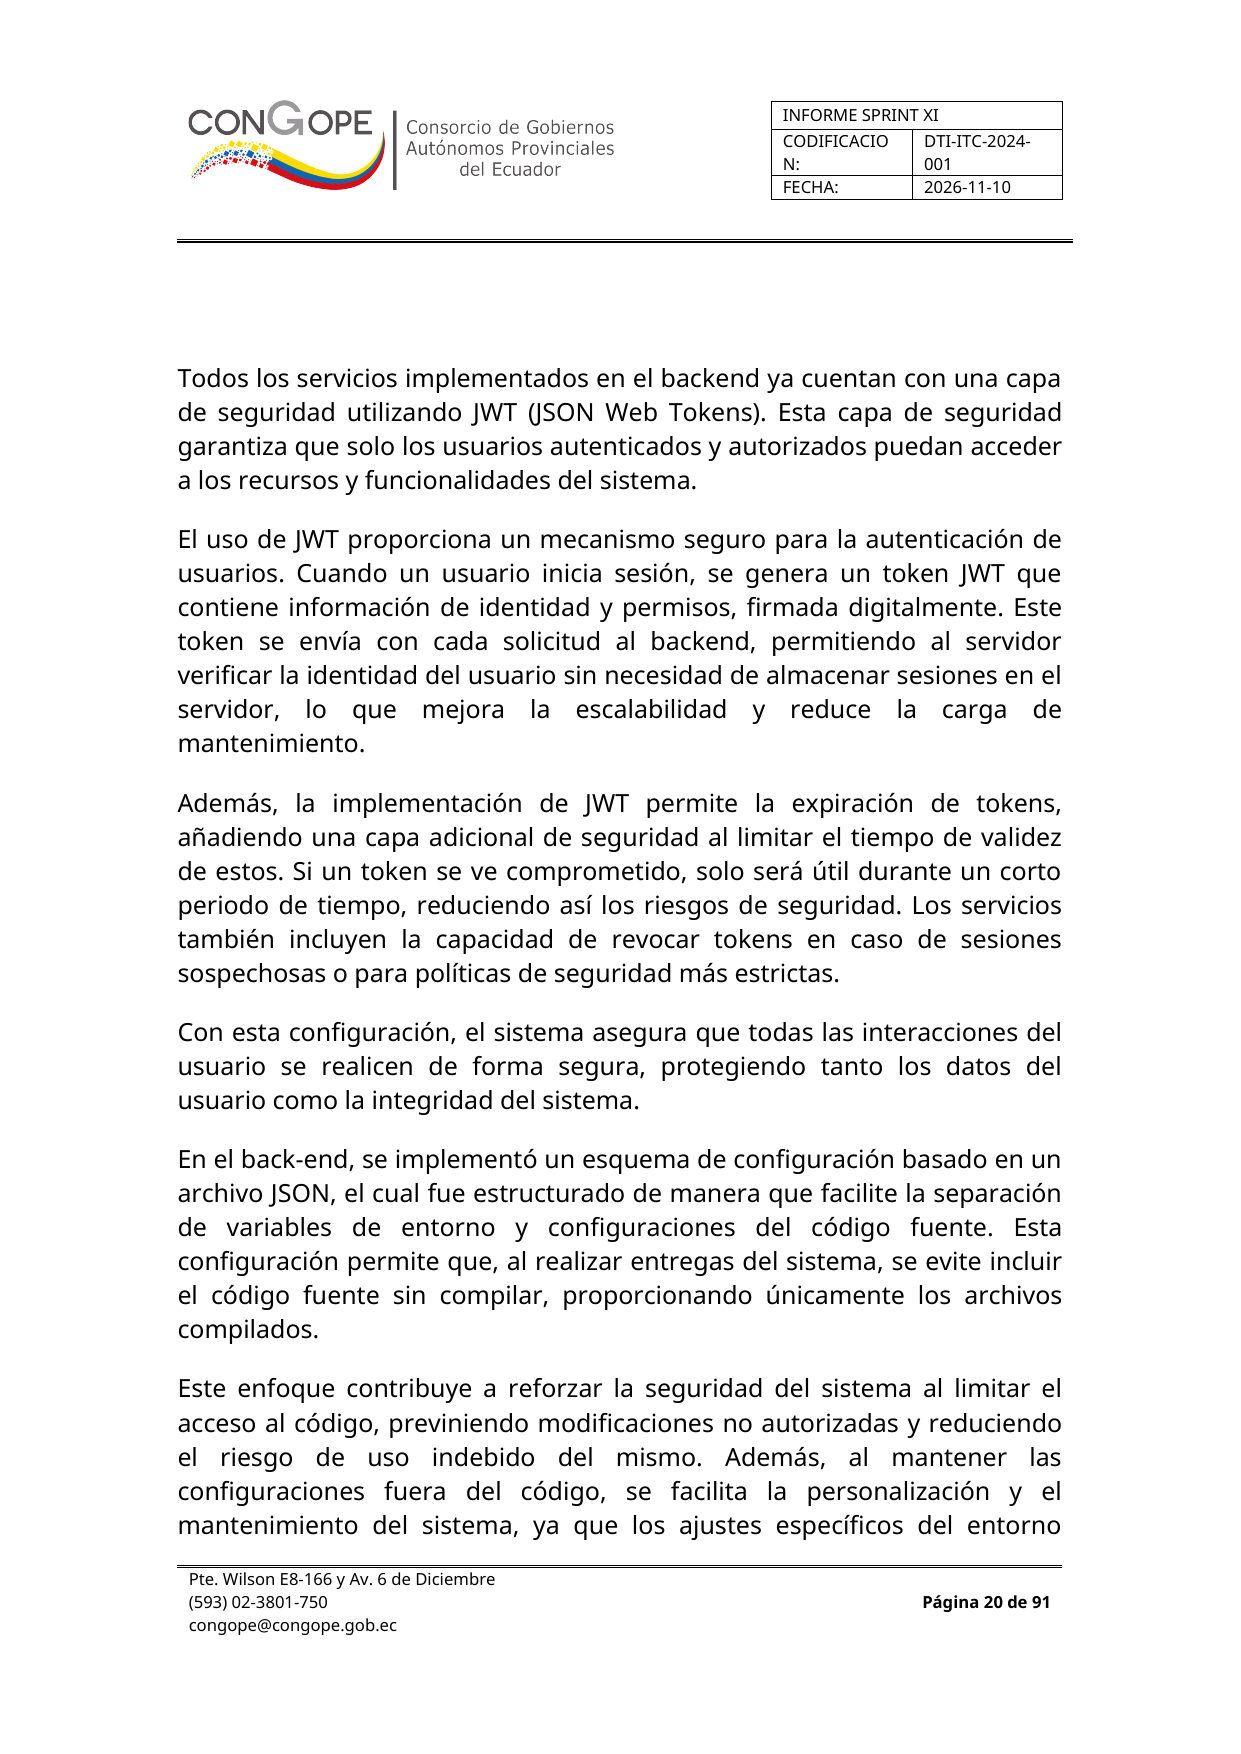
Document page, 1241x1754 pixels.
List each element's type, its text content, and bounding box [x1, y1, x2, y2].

text Además, la implementación de JWT permite la expiración de tokens, añadiendo una capa adicional de seguridad al limitar el tiempo de validez de estos. Si un token se ve comprometido, solo será útil durante un corto periodo de tiempo, reduciendo así los riesgos de seguridad. Los servicios también incluyen la capacidad de revocar tokens en caso de sesiones sospechosas o para políticas de seguridad más estrictas. [177, 785, 1063, 989]
picture [188, 100, 614, 190]
text Todos los servicios implementados en el backend ya cuentan con una capa de seguridad utilizando JWT (JSON Web Tokens). Esta capa de seguridad garantiza que solo los usuarios autenticados y autorizados puedan acceder a los recursos y funcionalidades del sistema. [177, 361, 1063, 497]
text En el back-end, se implementó un esquema de configuración basado en un archivo JSON, el cual fue estructurado de manera que facilite la separación de variables de entorno y configuraciones del código fuente. Esta configuración permite que, al realizar entregas del sistema, se evite incluir el código fuente sin compilar, proporcionando únicamente los archivos compilados. [177, 1142, 1063, 1346]
text Con esta configuración, el sistema asegura que todas las interacciones del usuario se realicen de forma segura, protegiendo tanto los datos del usuario como la integridad del sistema. [177, 1014, 1063, 1117]
text El uso de JWT proporciona un mecanismo seguro para la autenticación de usuarios. Cuando un usuario inicia sesión, se genera un token JWT que contiene información de identidad y permisos, firmada digitalmente. Este token se envía con cada solicitud al backend, permitiendo al servidor verificar la identidad del usuario sin necesidad de almacenar sesiones en el servidor, lo que mejora la escalabilidad y reduce la carga de mantenimiento. [177, 522, 1063, 760]
